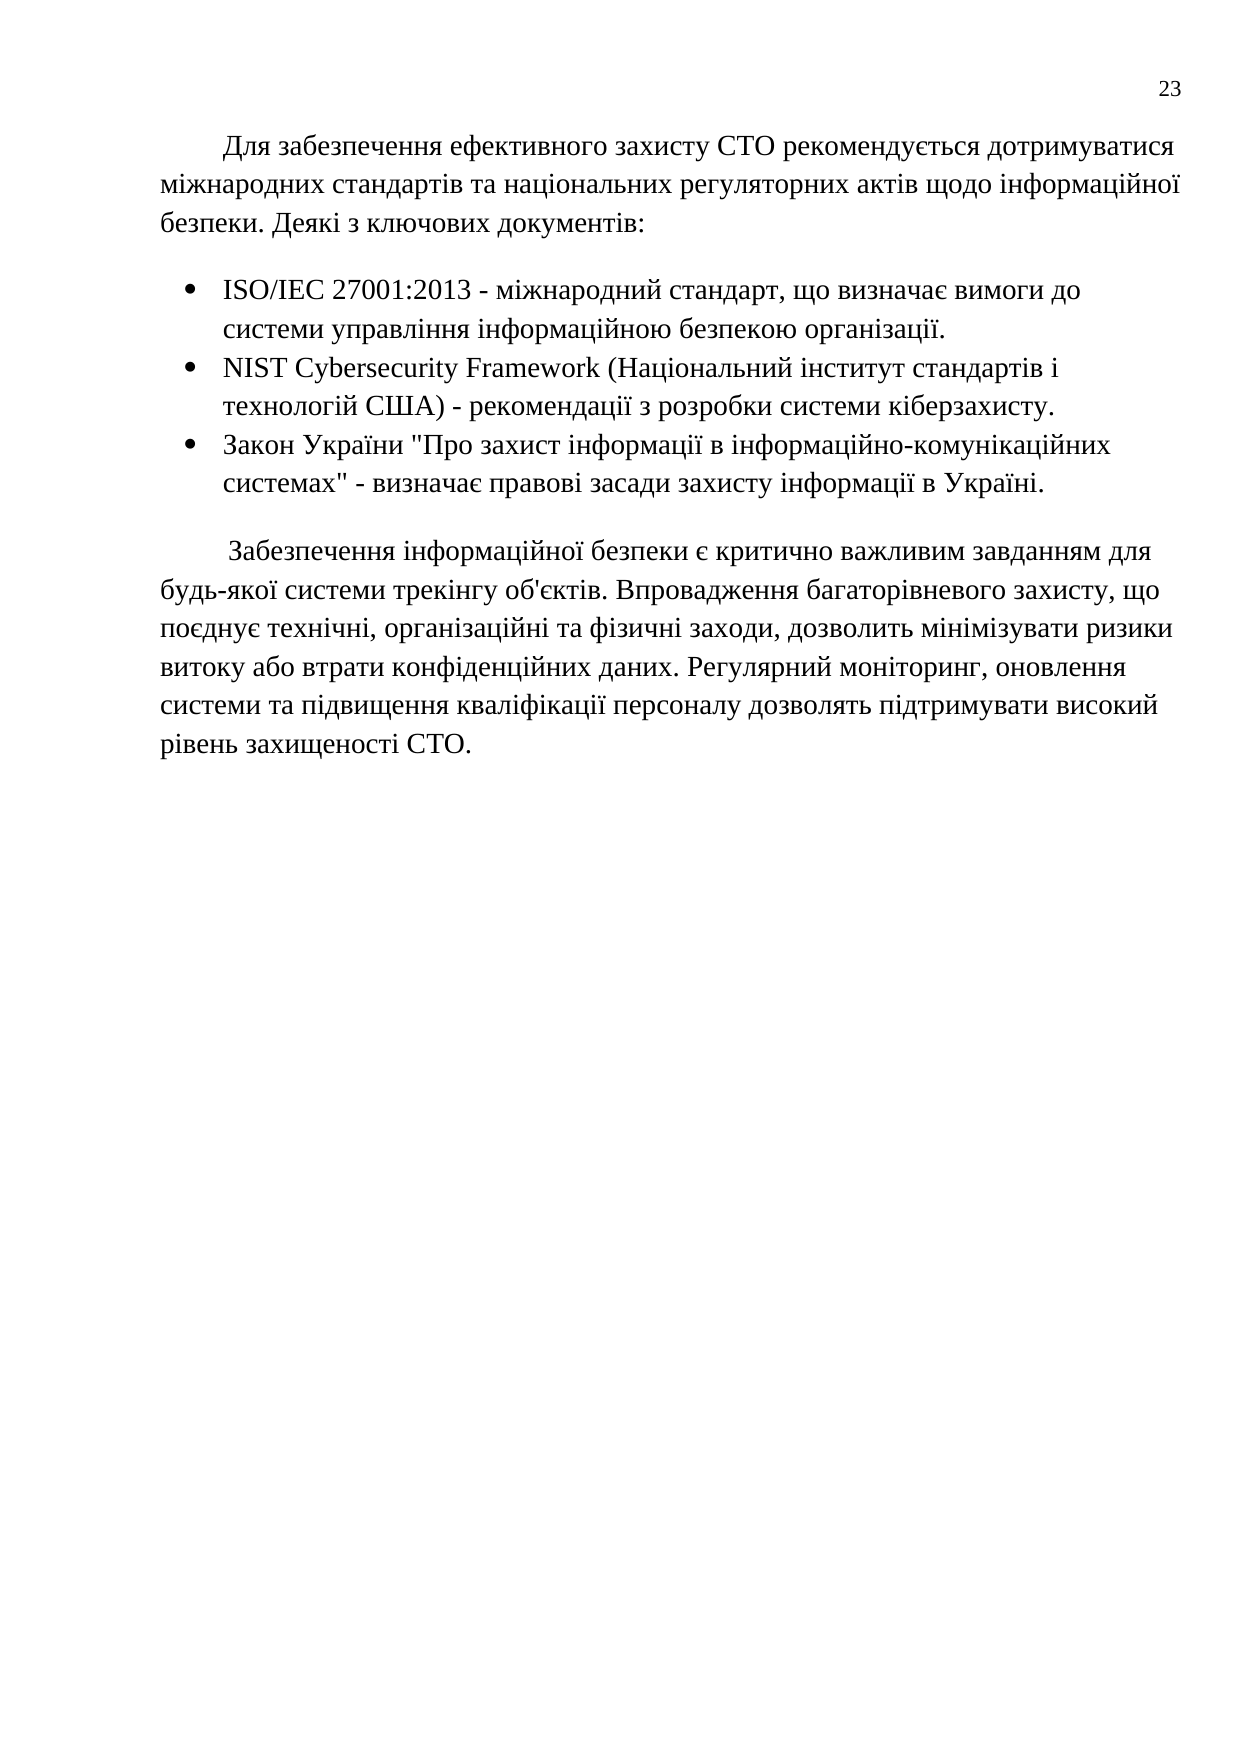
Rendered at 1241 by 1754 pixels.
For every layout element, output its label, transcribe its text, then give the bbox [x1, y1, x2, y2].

list ISO/IEC 27001:2013 - міжнародний стандарт, що визначає вимоги до системи управління інформаційною безпекою організації. [185, 272, 1181, 345]
list NIST Cybersecurity Framework (Національний інститут стандартів і технологій США) - рекомендації з розробки системи кіберзахисту. [185, 350, 1181, 422]
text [160, 128, 1181, 238]
list Закон України "Про захист інформації в інформаційно-комунікаційних системах" - визначає правові засади захисту інформації в Україні. [185, 427, 1181, 499]
text Забезпечення інформаційної безпеки є критично важливим завданням для будь-якої системи трекінгу об'єктів. Впровадження багаторівневого захисту, що поєднує технічні, організаційні та фізичні заходи, дозволить мінімізувати ризики витоку або втрати конфіденційних даних. Регулярний моніторинг, оновлення системи та підвищення кваліфікації персоналу дозволять підтримувати високий рівень захищеності СТО. [160, 533, 1181, 759]
